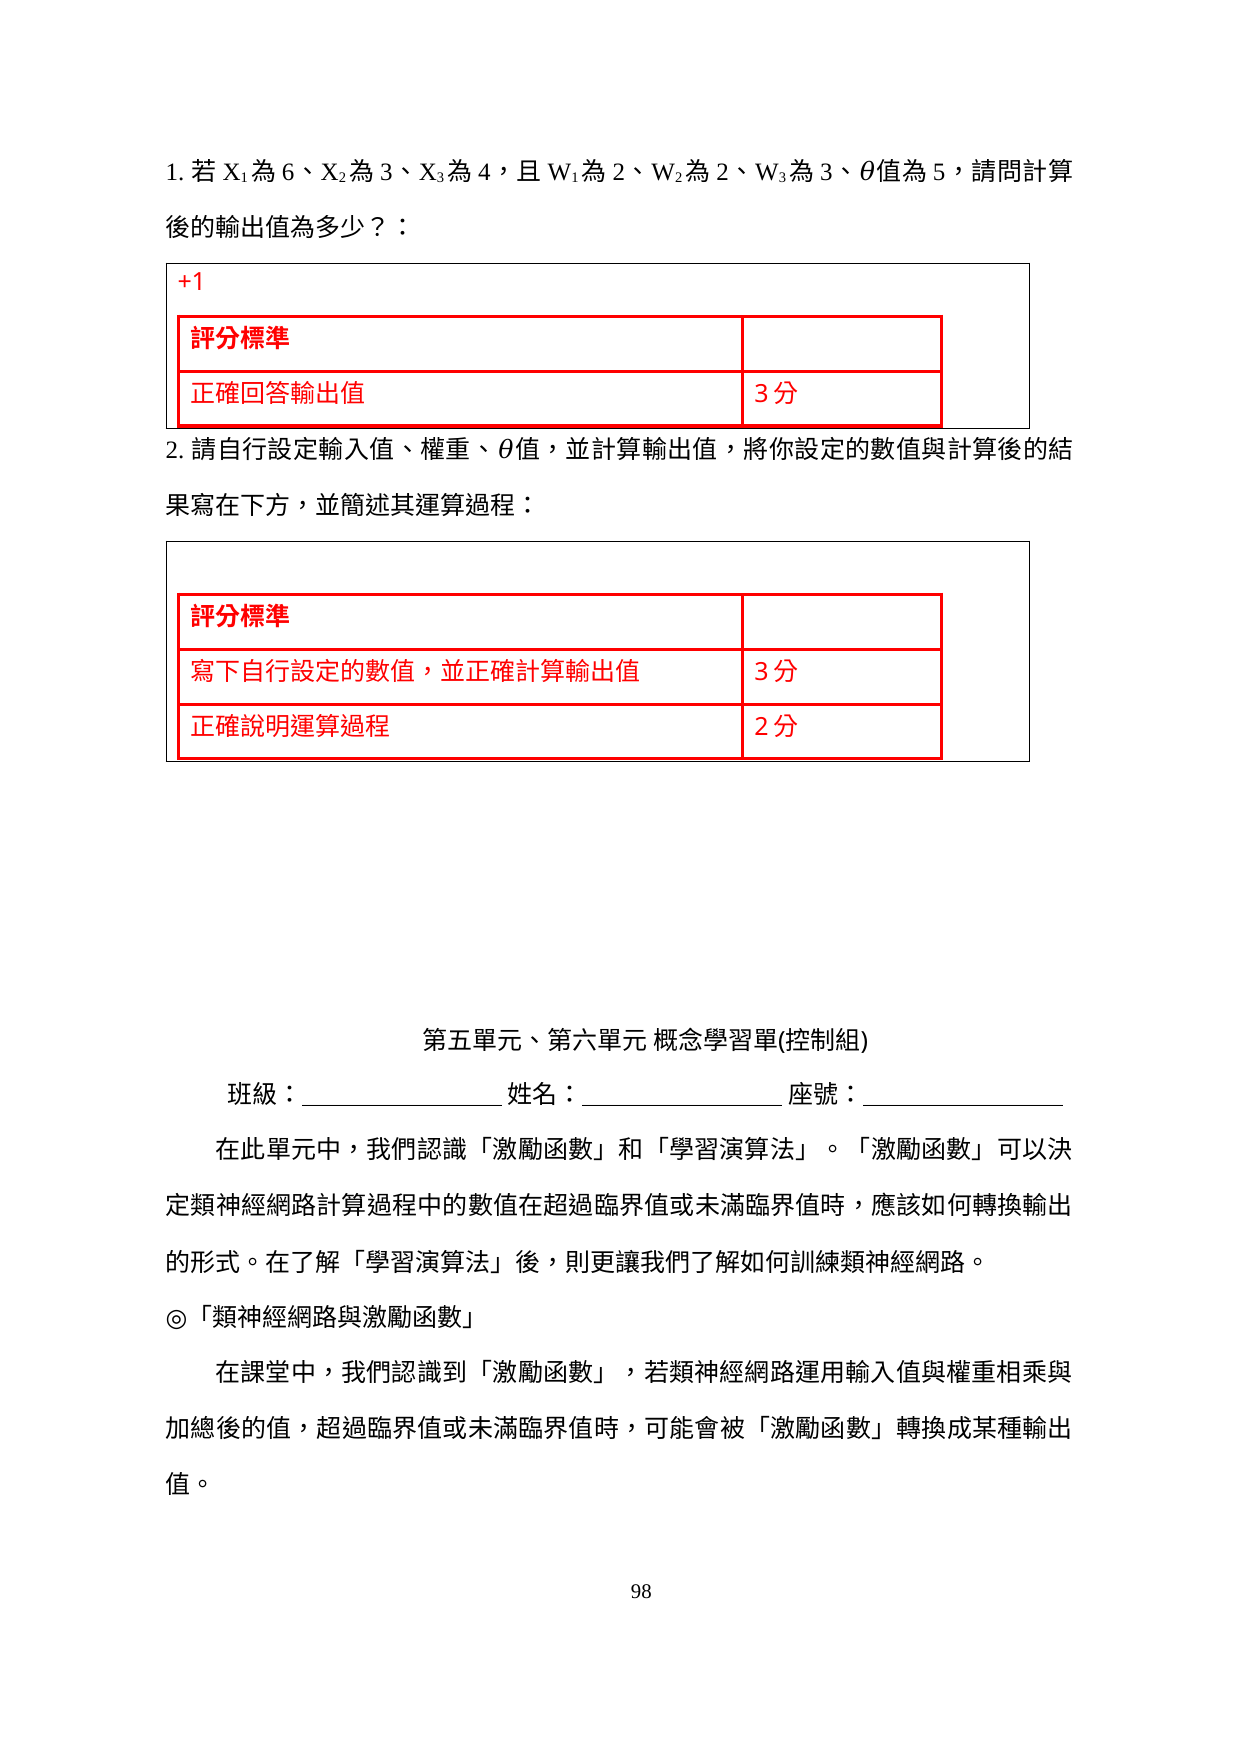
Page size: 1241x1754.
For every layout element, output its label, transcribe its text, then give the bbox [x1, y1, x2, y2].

table_header [167, 542, 1029, 761]
text 2. 請自行設定輸入值、權重、𝜃值，並計算輸出值，將你設定的數值與計算後的結果寫在下方，並簡述其運算過程： [165, 429, 1075, 522]
text 1. 若X1為6、X2為3、X3為4，且W1為2、W2為2、W3為3、𝜃值為5，請問計算後的輸出值為多少？： [165, 151, 1075, 244]
text 在課堂中，我們認識到「激勵函數」，若類神經網路運用輸入值與權重相乘與加總後的值，超過臨界值或未滿臨界值時，可能會被「激勵函數」轉換成某種輸出值。 [165, 1351, 1075, 1501]
text 第五單元、第六單元 概念學習單(控制組) [165, 1020, 1075, 1056]
text 在此單元中，我們認識「激勵函數」和「學習演算法」。「激勵函數」可以決定類神經網路計算過程中的數值在超過臨界值或未滿臨界值時，應該如何轉換輸出的形式。在了解「學習演算法」後，則更讓我們了解如何訓練類神經網路。 [165, 1129, 1075, 1279]
text 班級：＿＿＿＿＿＿＿＿ 姓名：＿＿＿＿＿＿＿＿ 座號：＿＿＿＿＿＿＿＿ [165, 1074, 1075, 1111]
table_header +1 [167, 264, 1029, 428]
text ◎「類神經網路與激勵函數」 [165, 1297, 1075, 1333]
